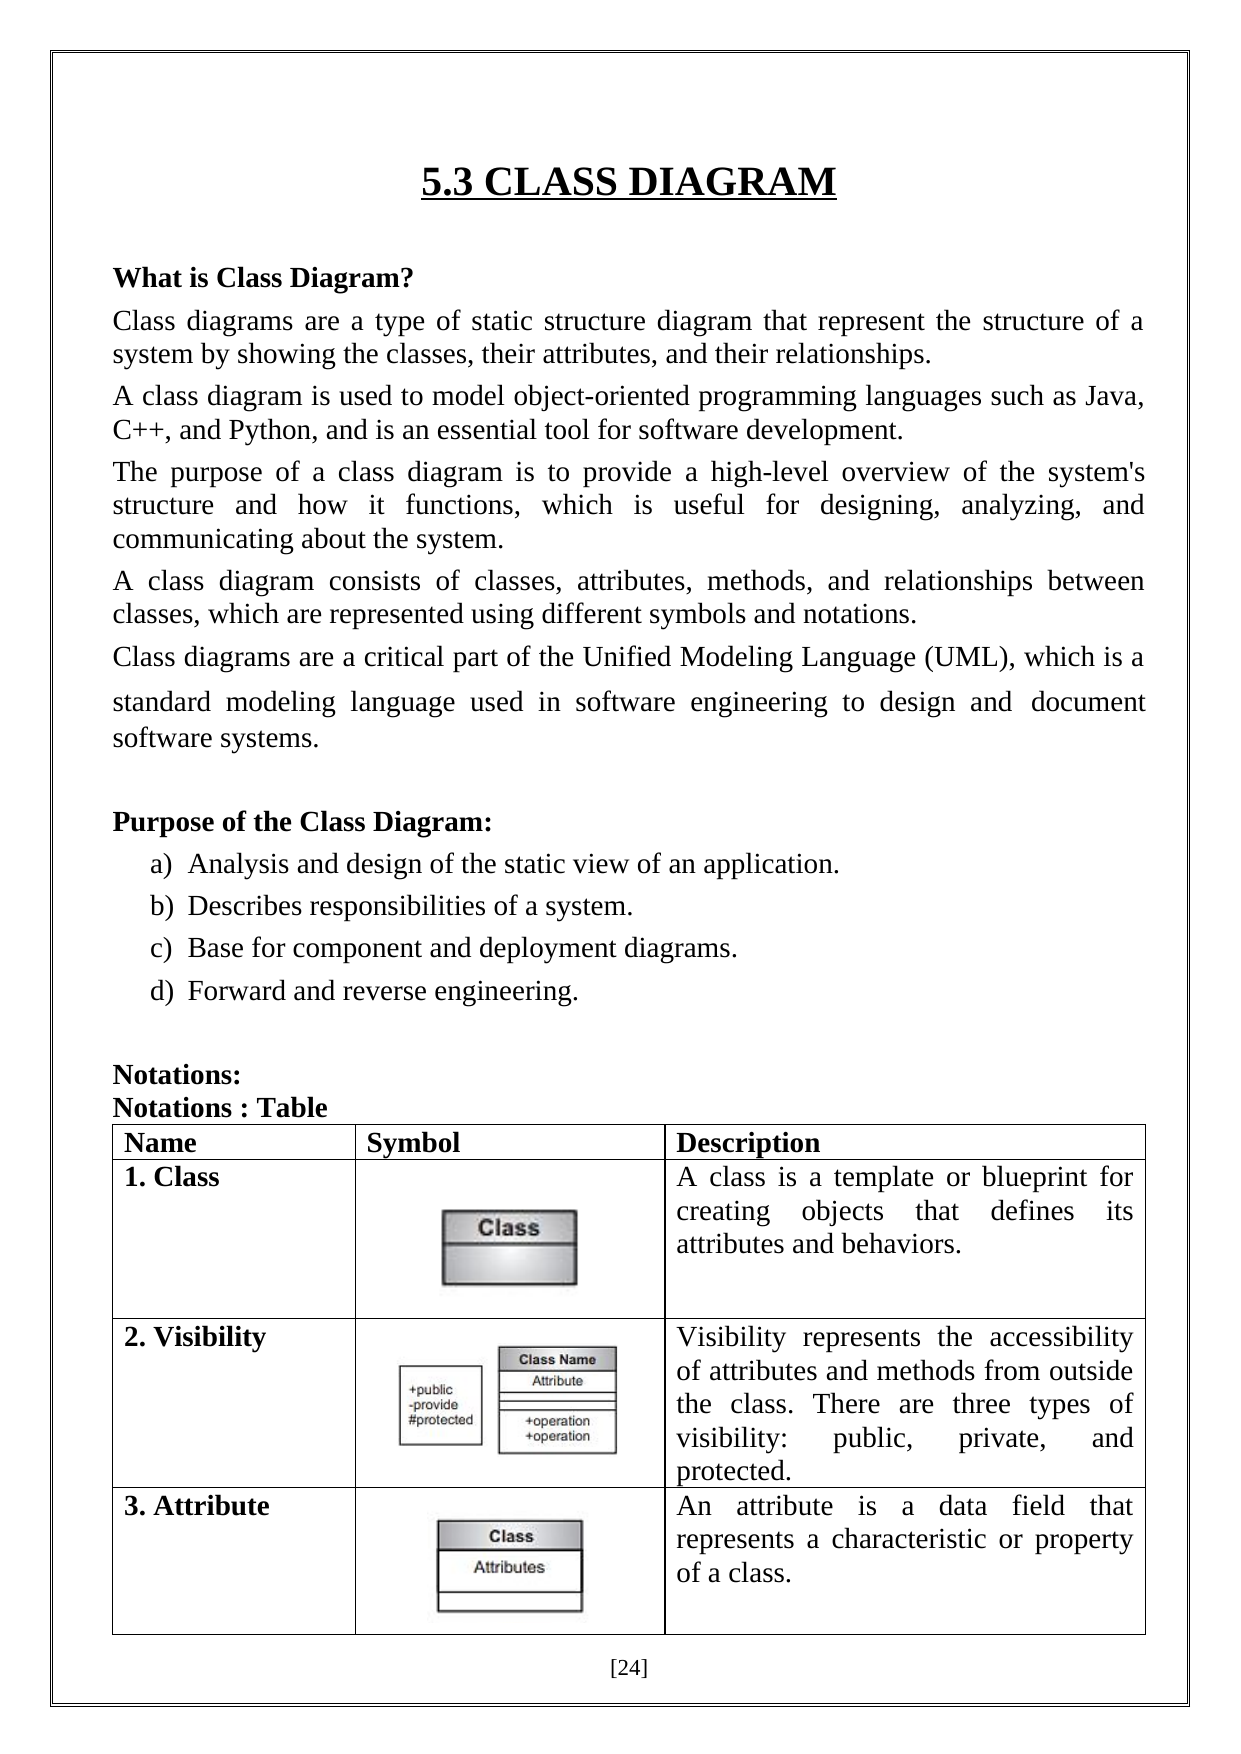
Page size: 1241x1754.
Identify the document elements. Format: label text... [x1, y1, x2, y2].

table_cell A class is a template or blueprint for creating objects that defines its attributes and behaviors. [666, 1160, 1145, 1318]
table_cell 1. Class [113, 1160, 355, 1318]
text Notations: [112, 1057, 1146, 1090]
text 5.3 CLASS DIAGRAM [112, 156, 1146, 204]
text A class diagram is used to model object-oriented programming languages such as Java, C++, and Python, and is an essential tool for software development. [112, 378, 1146, 445]
table_header Description [666, 1125, 1145, 1158]
picture [427, 1499, 594, 1623]
list Forward and reverse engineering. [150, 973, 1146, 1006]
list Analysis and design of the static view of an application. [150, 846, 1146, 880]
list Describes responsibilities of a system. [150, 888, 1146, 922]
table_cell 2. Visibility [113, 1319, 355, 1487]
list Base for component and deployment diagrams. [150, 931, 1146, 964]
text Purpose of the Class Diagram: [112, 804, 1146, 838]
picture [424, 1176, 596, 1301]
table_cell [356, 1488, 664, 1634]
text Class diagrams are a critical part of the Unified Modeling Language (UML), which is a standard modeling language used in software engineering to design and document software systems. [112, 639, 1146, 754]
text A class diagram consists of classes, attributes, methods, and relationships between classes, which are represented using different symbols and notations. [112, 563, 1146, 630]
picture [388, 1343, 631, 1463]
text Notations : Table [112, 1090, 1146, 1124]
table_header Symbol [356, 1125, 664, 1158]
text What is Class Diagram? [112, 261, 1146, 294]
table_header Name [113, 1125, 355, 1158]
table_cell An attribute is a data field that represents a characteristic or property of a class. [666, 1488, 1145, 1634]
table_cell 3. Attribute [113, 1488, 355, 1634]
table_cell Visibility represents the accessibility of attributes and methods from outside the class. There are three types of visibility: public, private, and protected. [666, 1319, 1145, 1487]
table_cell [356, 1319, 664, 1487]
text Class diagrams are a type of static structure diagram that represent the structure of a system by showing the classes, their attributes, and their relationships. [112, 303, 1146, 370]
table_cell [356, 1160, 664, 1318]
text The purpose of a class diagram is to provide a high-level overview of the system's structure and how it functions, which is useful for designing, analyzing, and communicating about the system. [112, 454, 1146, 554]
